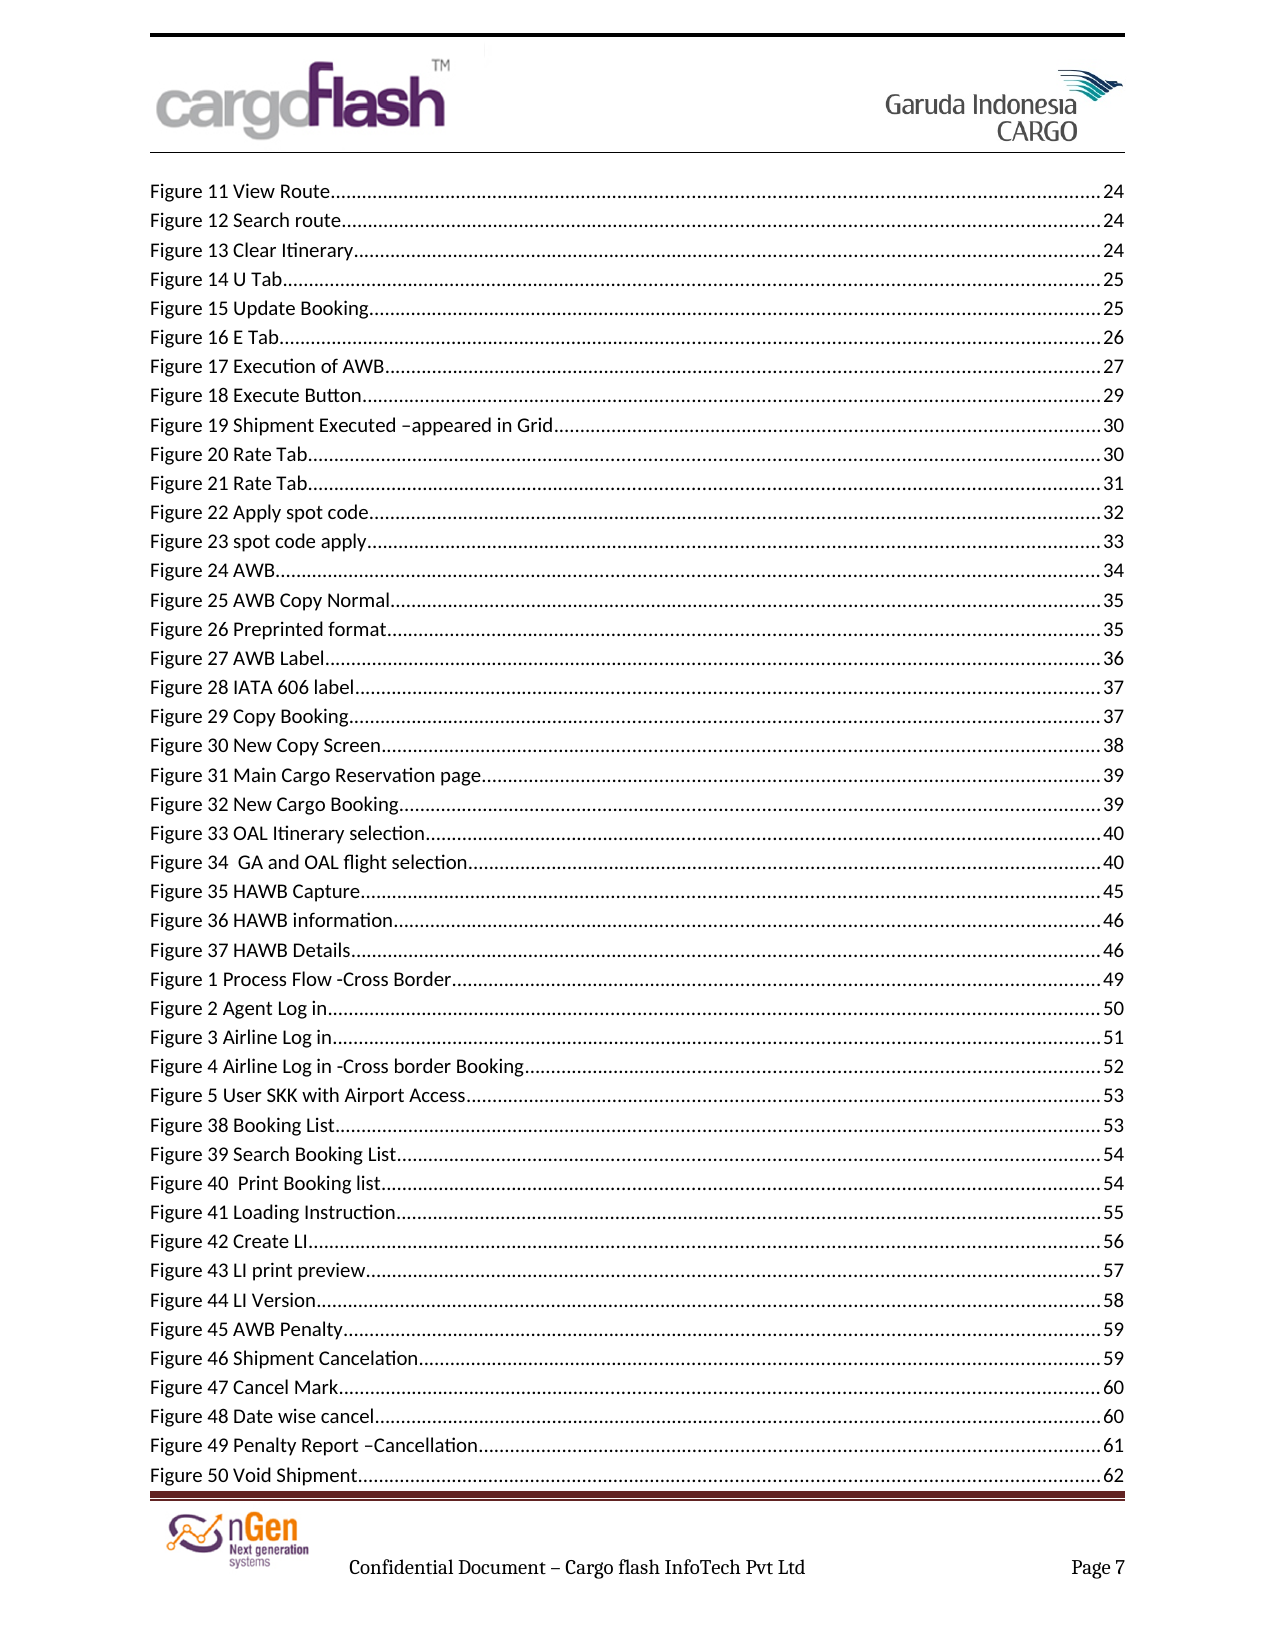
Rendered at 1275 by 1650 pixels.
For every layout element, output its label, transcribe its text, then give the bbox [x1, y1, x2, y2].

text Figure 23 spot code apply 33 [150, 528, 1125, 554]
text Figure 4 Airline Log in -Cross border Booking 52 [150, 1053, 1125, 1079]
text Figure 26 Preprinted format 35 [150, 616, 1125, 641]
text Figure 27 AWB Label 36 [150, 645, 1125, 671]
text Figure 48 Date wise cancel 60 [150, 1403, 1125, 1429]
text Figure 12 Search route 24 [150, 208, 1125, 233]
text Figure 45 AWB Penalty 59 [150, 1316, 1125, 1341]
text Figure 49 Penalty Report –Cancellation 61 [150, 1433, 1125, 1458]
text Figure 15 Update Booking 25 [150, 295, 1125, 321]
text Figure 33 OAL Itinerary selection 40 [150, 820, 1125, 846]
text Figure 47 Cancel Mark 60 [150, 1374, 1125, 1400]
text Figure 28 IATA 606 label 37 [150, 674, 1125, 700]
text Figure 38 Booking List 53 [150, 1112, 1125, 1137]
text Figure 34 GA and OAL flight selection 40 [150, 849, 1125, 875]
text Figure 14 U Tab 25 [150, 266, 1125, 291]
picture [150, 1502, 327, 1575]
text Figure 11 View Route 24 [150, 178, 1125, 204]
text Figure 17 Execution of AWB 27 [150, 353, 1125, 379]
text Figure 3 Airline Log in 51 [150, 1024, 1125, 1050]
text Figure 1 Process Flow -Cross Border 49 [150, 966, 1125, 991]
text Figure 24 AWB 34 [150, 558, 1125, 583]
text Figure 30 New Copy Screen 38 [150, 733, 1125, 758]
text Figure 16 E Tab 26 [150, 324, 1125, 350]
text Figure 13 Clear Itinerary 24 [150, 237, 1125, 262]
text Figure 18 Execute Button 29 [150, 383, 1125, 408]
text Figure 50 Void Shipment 62 [150, 1462, 1125, 1487]
text Figure 25 AWB Copy Normal 35 [150, 587, 1125, 612]
picture [103, 6, 525, 152]
text Figure 20 Rate Tab 30 [150, 441, 1125, 466]
text Figure 22 Apply spot code 32 [150, 499, 1125, 525]
text Figure 41 Loading Instruction 55 [150, 1199, 1125, 1225]
text Figure 32 New Cargo Booking 39 [150, 791, 1125, 816]
text Figure 31 Main Cargo Reservation page 39 [150, 762, 1125, 787]
text Figure 36 HAWB information 46 [150, 908, 1125, 933]
text Figure 42 Create LI 56 [150, 1228, 1125, 1254]
text Figure 2 Agent Log in 50 [150, 995, 1125, 1021]
text Figure 29 Copy Booking 37 [150, 703, 1125, 729]
text Figure 46 Shipment Cancelation 59 [150, 1345, 1125, 1371]
text Figure 44 LI Version 58 [150, 1287, 1125, 1312]
text Figure 5 User SKK with Airport Access 53 [150, 1083, 1125, 1108]
text Figure 19 Shipment Executed –appeared in Grid 30 [150, 412, 1125, 437]
text Figure 43 LI print preview 57 [150, 1258, 1125, 1283]
text Figure 35 HAWB Capture 45 [150, 878, 1125, 904]
picture [881, 59, 1127, 148]
text Figure 37 HAWB Details 46 [150, 937, 1125, 962]
text Figure 40 Print Booking list 54 [150, 1170, 1125, 1196]
text Figure 21 Rate Tab 31 [150, 470, 1125, 496]
text Figure 39 Search Booking List 54 [150, 1141, 1125, 1166]
